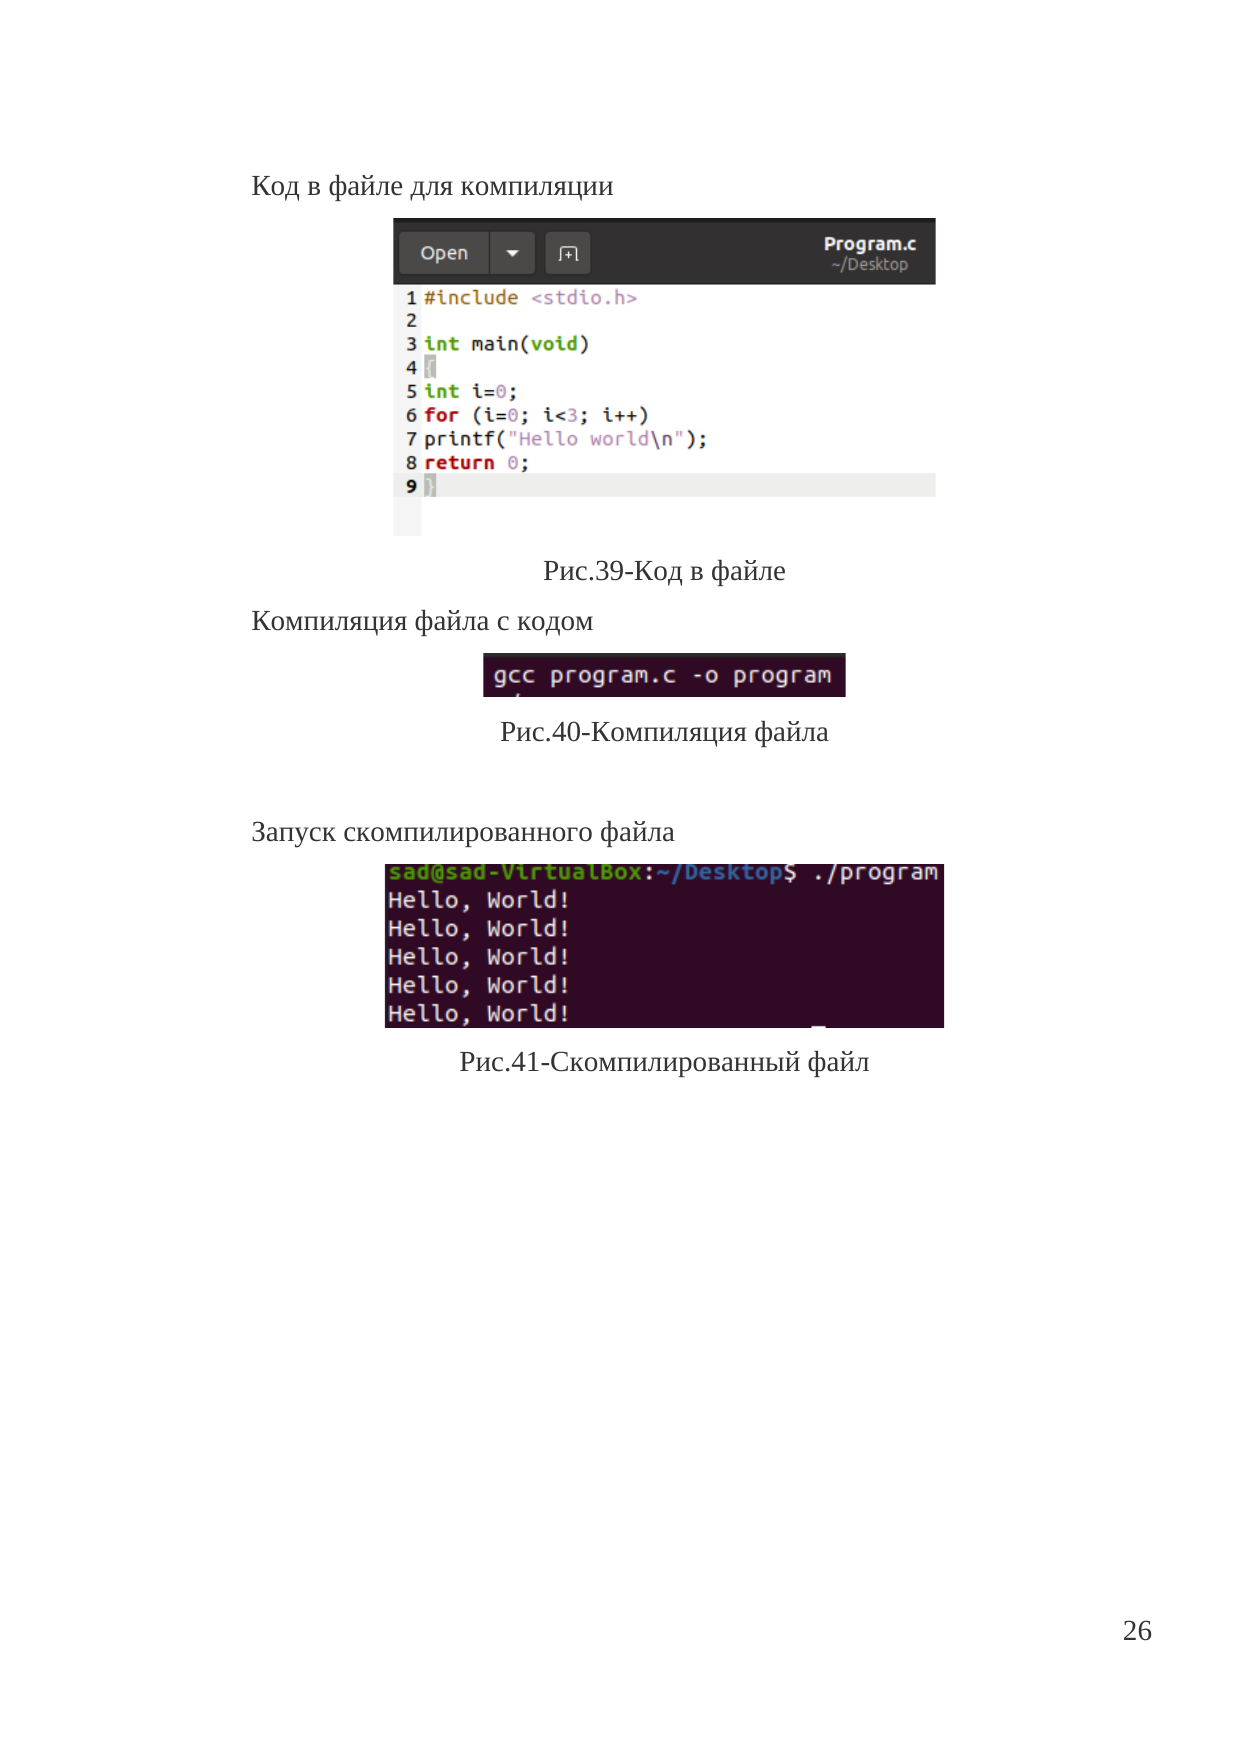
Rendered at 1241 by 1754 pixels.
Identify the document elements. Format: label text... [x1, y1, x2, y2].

text Рис.41-Скомпилированный файл [177, 1044, 1152, 1078]
text Компиляция файла с кодом [177, 603, 1152, 637]
picture [483, 653, 846, 697]
picture [384, 864, 945, 1028]
text Рис.39-Код в файле [177, 553, 1152, 586]
picture [393, 218, 936, 536]
text Рис.40-Компиляция файла [177, 714, 1152, 747]
text Код в файле для компиляции [177, 168, 1152, 202]
text Запуск скомпилированного файла [177, 814, 1152, 848]
